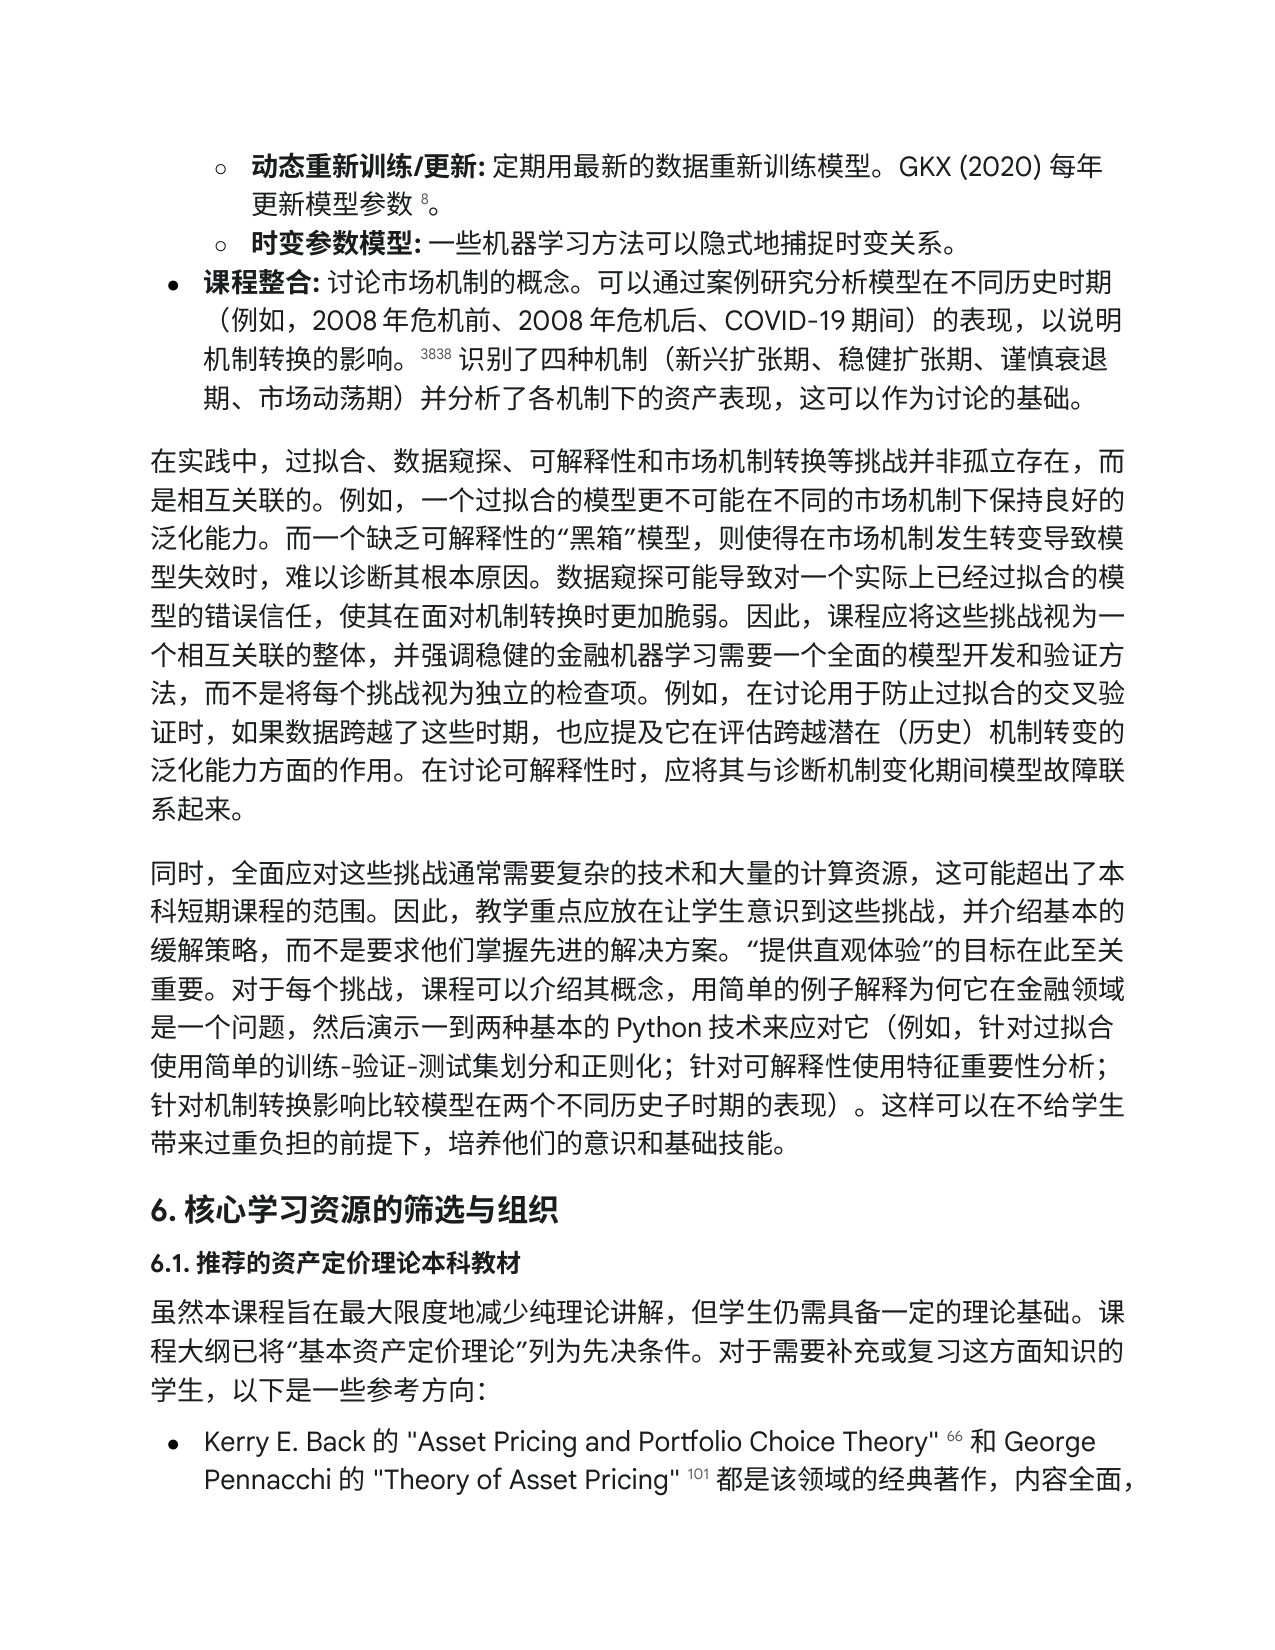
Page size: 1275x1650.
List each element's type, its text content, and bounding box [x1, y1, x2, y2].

list 时变参数模型: 一些机器学习方法可以隐式地捕捉时变关系。 [214, 227, 1125, 261]
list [166, 1425, 1125, 1497]
text 同时，全面应对这些挑战通常需要复杂的技术和大量的计算资源，这可能超出了本科短期课程的范围。因此，教学重点应放在让学生意识到这些挑战，并介绍基本的缓解策略，而不是要求他们掌握先进的解决方案。“提供直观体验”的目标在此至关重要。对于每个挑战，课程可以介绍其概念，用简单的例子解释为何它在金融领域是一个问题，然后演示一到两种基本的Python技术来应对它（例如，针对过拟合使用简单的训练-验证-测试集划分和正则化；针对可解释性使用特征重要性分析；针对机制转换影响比较模型在两个不同历史子时期的表现）。这样可以在不给学生带来过重负担的前提下，培养他们的意识和基础技能。 [150, 857, 1125, 1161]
subtitle 6. 核心学习资源的筛选与组织 [150, 1191, 1125, 1230]
list 动态重新训练/更新: 定期用最新的数据重新训练模型。GKX (2020) 每年更新模型参数 8。 [214, 150, 1125, 223]
subtitle 6.1. 推荐的资产定价理论本科教材 [150, 1248, 1125, 1279]
text 在实践中，过拟合、数据窥探、可解释性和市场机制转换等挑战并非孤立存在，而是相互关联的。例如，一个过拟合的模型更不可能在不同的市场机制下保持良好的泛化能力。而一个缺乏可解释性的“黑箱”模型，则使得在市场机制发生转变导致模型失效时，难以诊断其根本原因。数据窥探可能导致对一个实际上已经过拟合的模型的错误信任，使其在面对机制转换时更加脆弱。因此，课程应将这些挑战视为一个相互关联的整体，并强调稳健的金融机器学习需要一个全面的模型开发和验证方法，而不是将每个挑战视为独立的检查项。例如，在讨论用于防止过拟合的交叉验证时，如果数据跨越了这些时期，也应提及它在评估跨越潜在（历史）机制转变的泛化能力方面的作用。在讨论可解释性时，应将其与诊断机制变化期间模型故障联系起来。 [150, 446, 1125, 827]
list 课程整合: 讨论市场机制的概念。可以通过案例研究分析模型在不同历史时期（例如，2008年危机前、2008年危机后、COVID-19期间）的表现，以说明机制转换的影响。3838 识别了四种机制（新兴扩张期、稳健扩张期、谨慎衰退期、市场动荡期）并分析了各机制下的资产表现，这可以作为讨论的基础。 [166, 266, 1125, 416]
text 虽然本课程旨在最大限度地减少纯理论讲解，但学生仍需具备一定的理论基础。课程大纲已将“基本资产定价理论”列为先决条件。对于需要补充或复习这方面知识的学生，以下是一些参考方向： [150, 1296, 1125, 1408]
